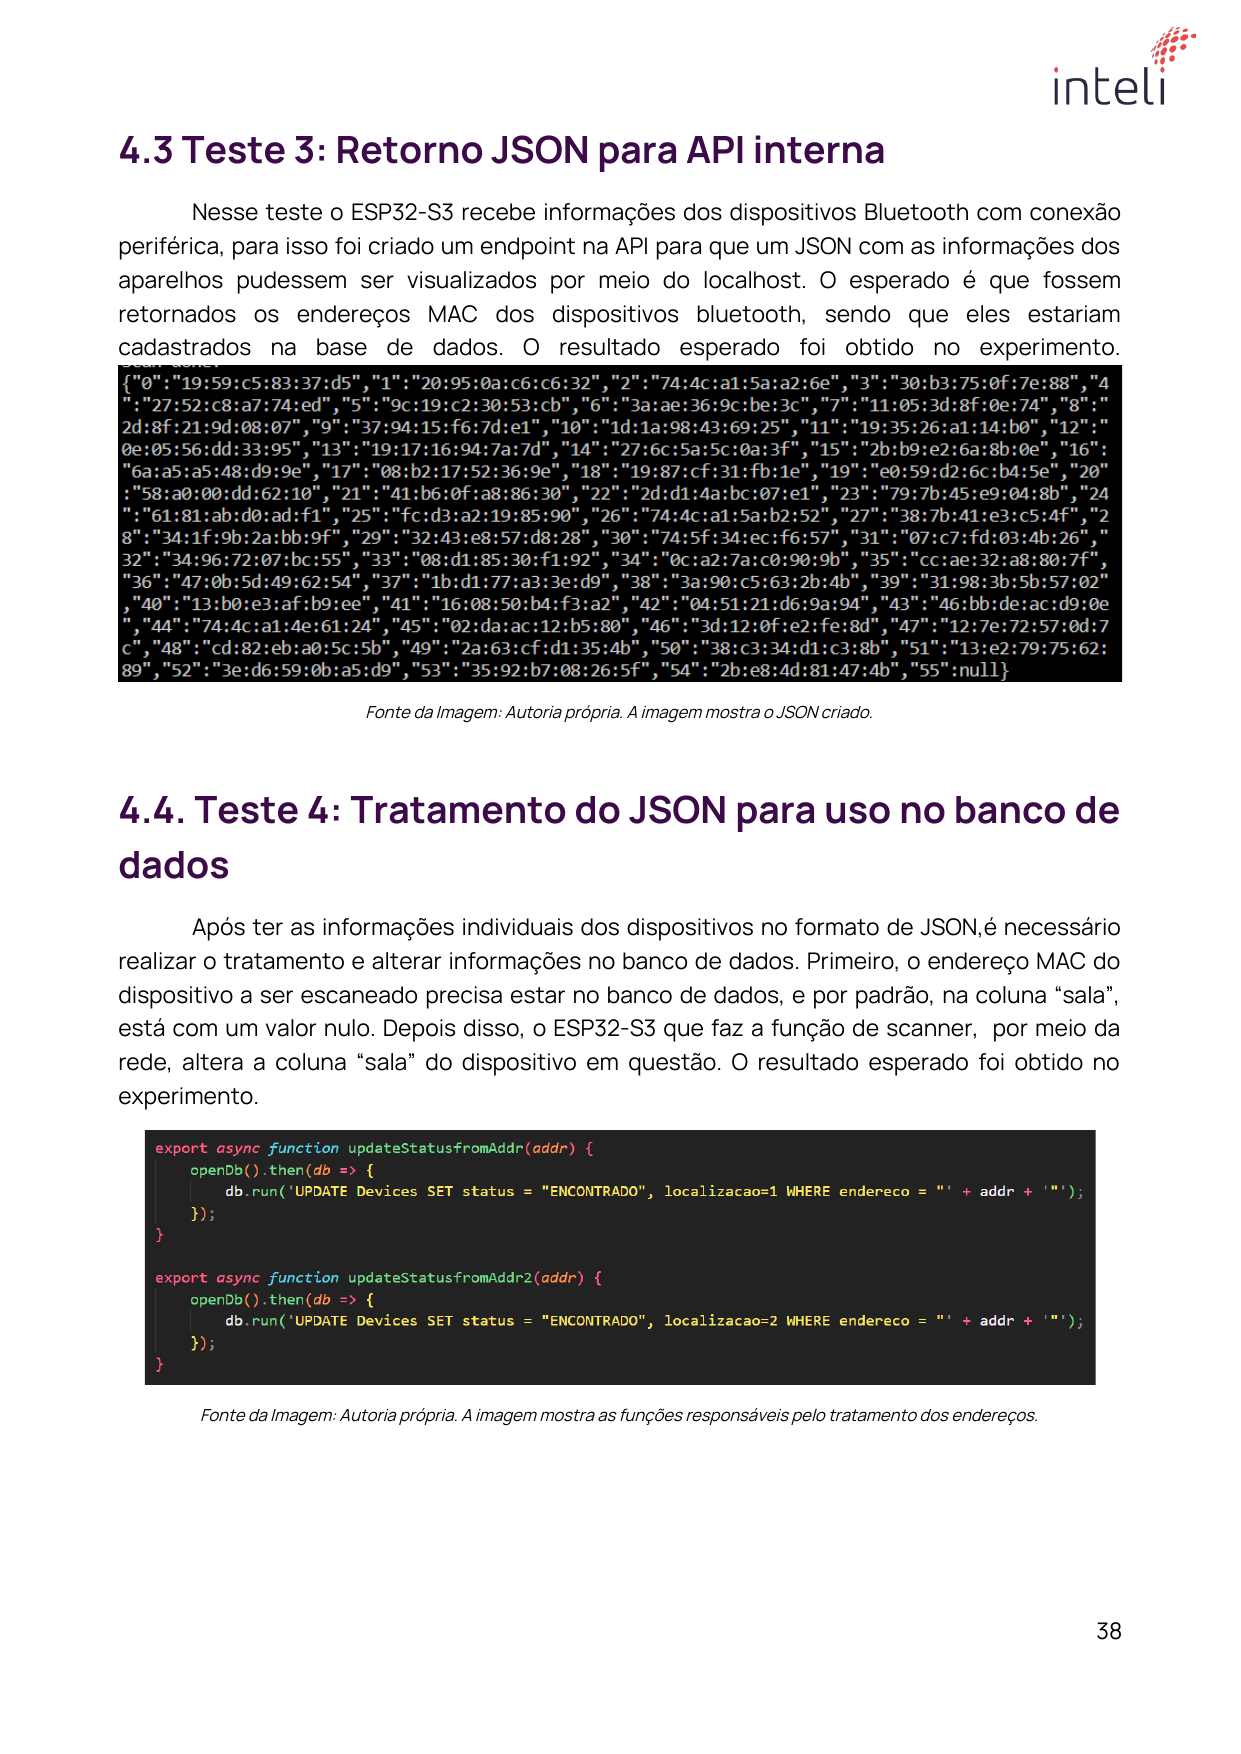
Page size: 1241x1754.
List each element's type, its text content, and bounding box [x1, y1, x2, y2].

text Fonte da Imagem: Autoria própria. A imagem mostra o JSON criado. [118, 701, 1122, 724]
text Após ter as informações individuais dos dispositivos no formato de JSON,é necessário realizar o tratamento e alterar informações no banco de dados. Primeiro, o endereço MAC do dispositivo a ser escaneado precisa estar no banco de dados, e por padrão, na coluna “sala”, está com um valor nulo. Depois disso, o ESP32-S3 que faz a função de scanner, por meio da rede, altera a coluna “sala” do dispositivo em questão. O resultado esperado foi obtido no experimento. [118, 911, 1122, 1111]
subtitle 4.4. Teste 4: Tratamento do JSON para uso no banco de dados [118, 783, 1122, 890]
text Nesse teste o ESP32-S3 recebe informações dos dispositivos Bluetooth com conexão periférica, para isso foi criado um endpoint na API para que um JSON com as informações dos aparelhos pudessem ser visualizados por meio do localhost. O esperado é que fossem retornados os endereços MAC dos dispositivos bluetooth, sendo que eles estariam cadastrados na base de dados. O resultado esperado foi obtido no experimento. [118, 196, 1122, 365]
subtitle 4.3 Teste 3: Retorno JSON para API interna [118, 124, 1122, 175]
picture [144, 1130, 1096, 1385]
text Fonte da Imagem: Autoria própria. A imagem mostra as funções responsáveis pelo tratamento dos endereços. [118, 1404, 1122, 1427]
picture [1054, 27, 1197, 105]
picture [118, 365, 1123, 682]
